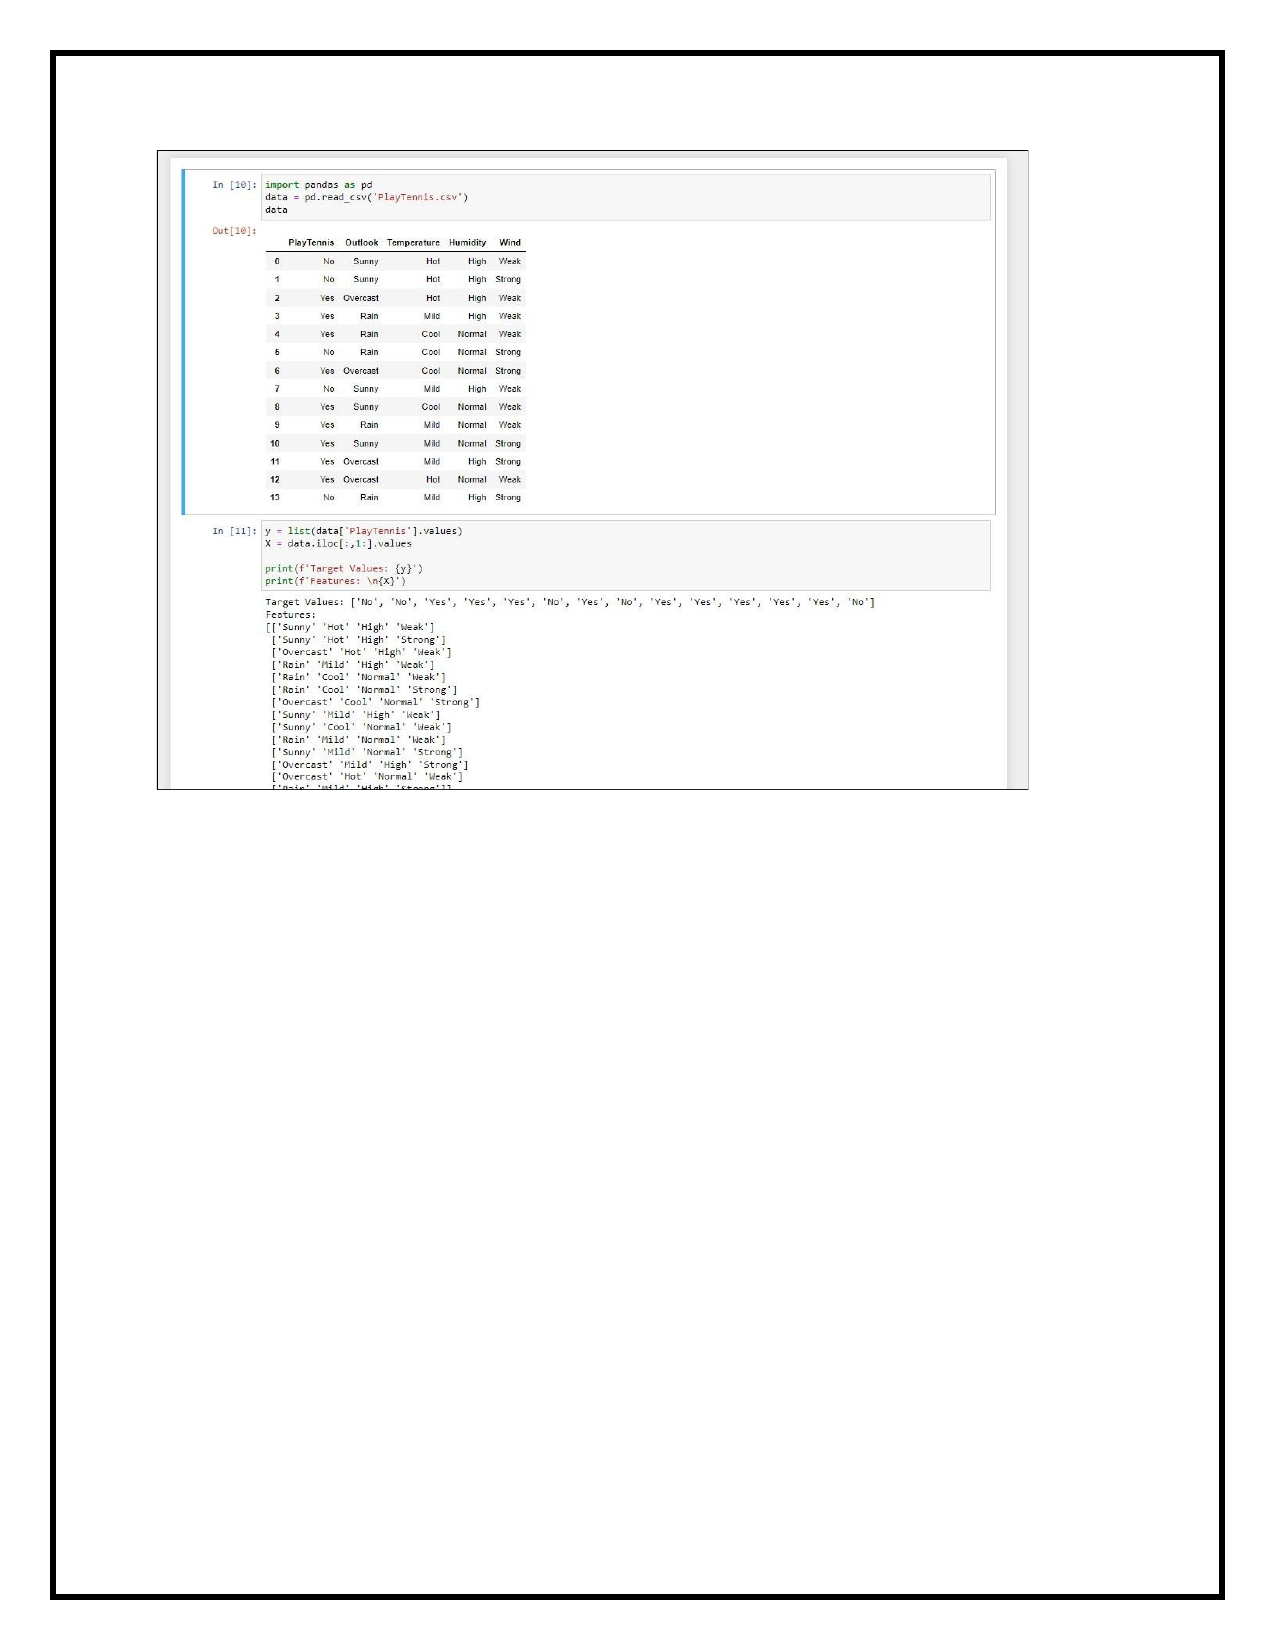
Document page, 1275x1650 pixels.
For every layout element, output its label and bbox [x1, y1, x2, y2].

picture [156, 150, 1029, 790]
